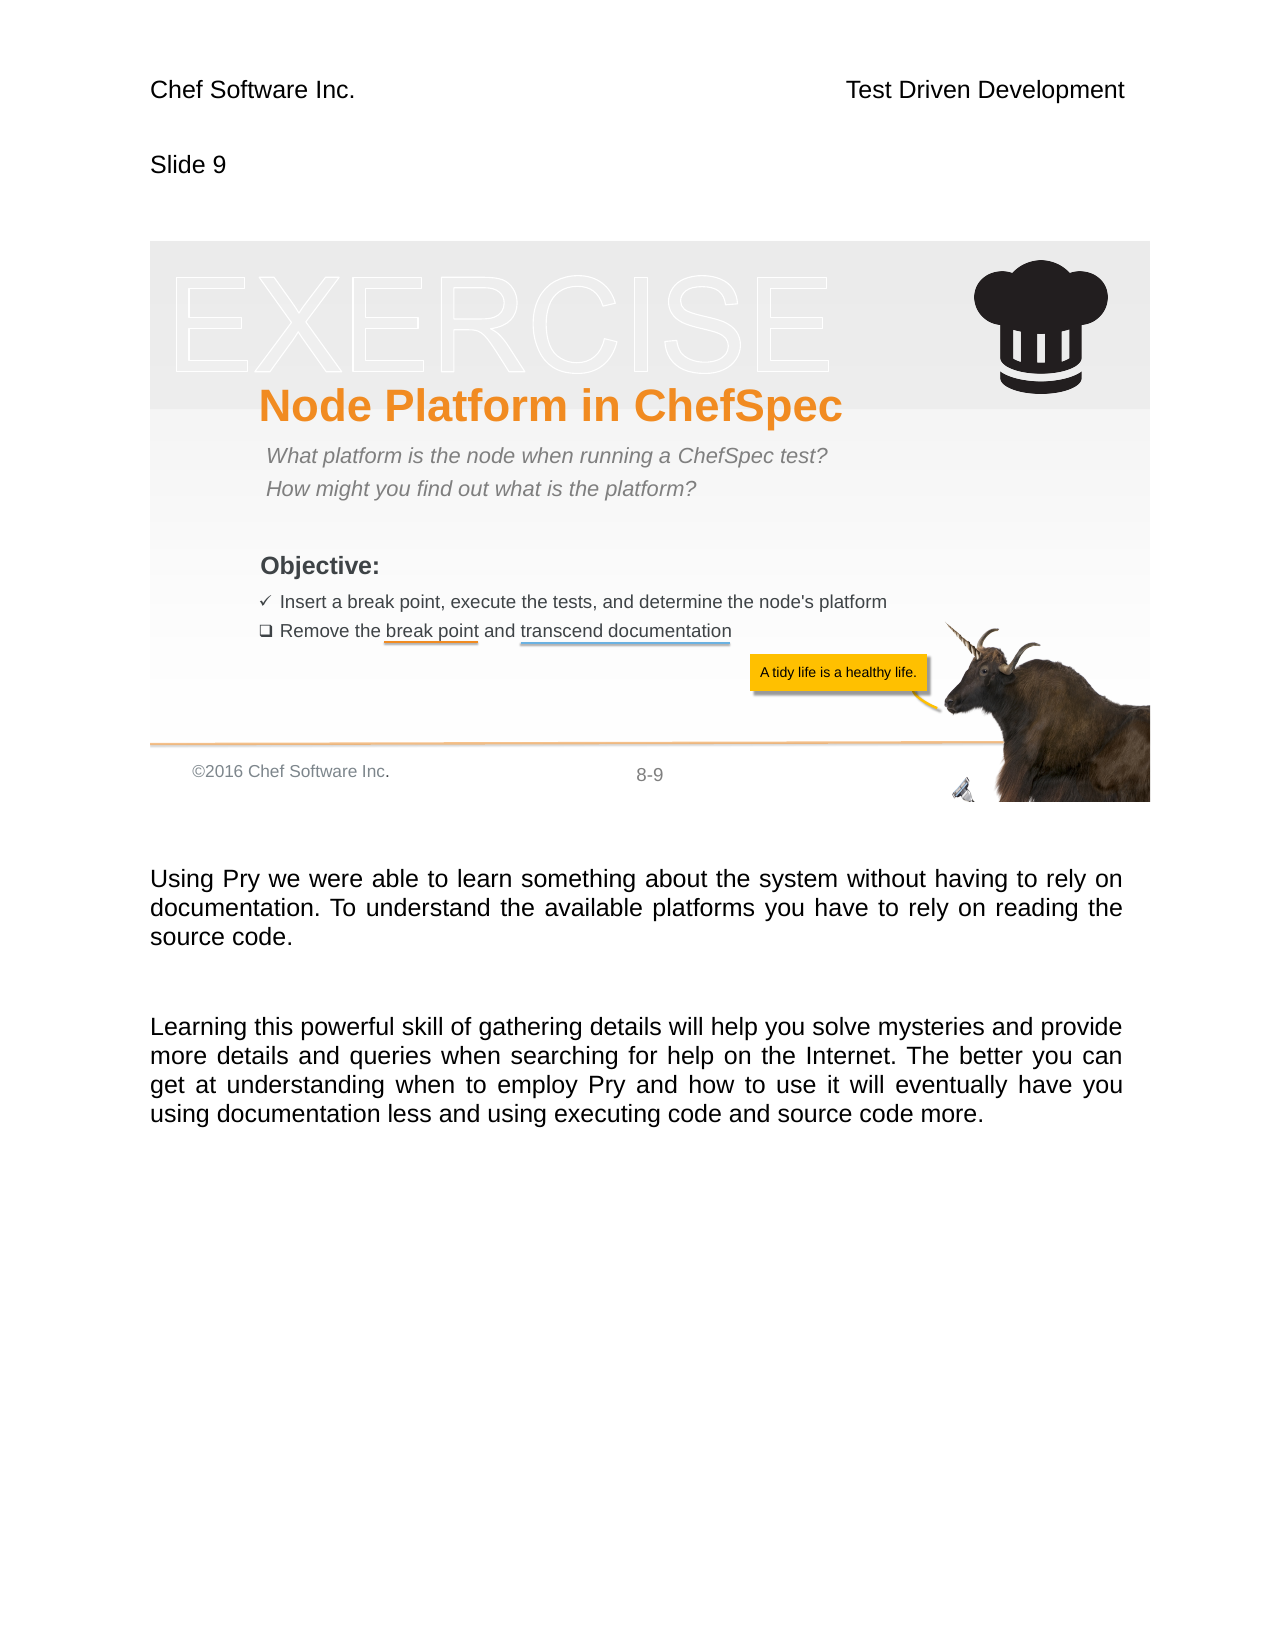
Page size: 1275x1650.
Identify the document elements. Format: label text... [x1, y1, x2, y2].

text Using Pry we were able to learn something about the system without having to rely on documentation. To understand the available platforms you have to rely on reading the source code. [150, 864, 1125, 950]
text Learning this powerful skill of gathering details will help you solve mysteries and provide more details and queries when searching for help on the Internet. The better you can get at understanding when to employ Pry and how to use it will eventually have you using documentation less and using executing code and source code more. [150, 1012, 1125, 1127]
text Slide 9 [150, 150, 1125, 179]
